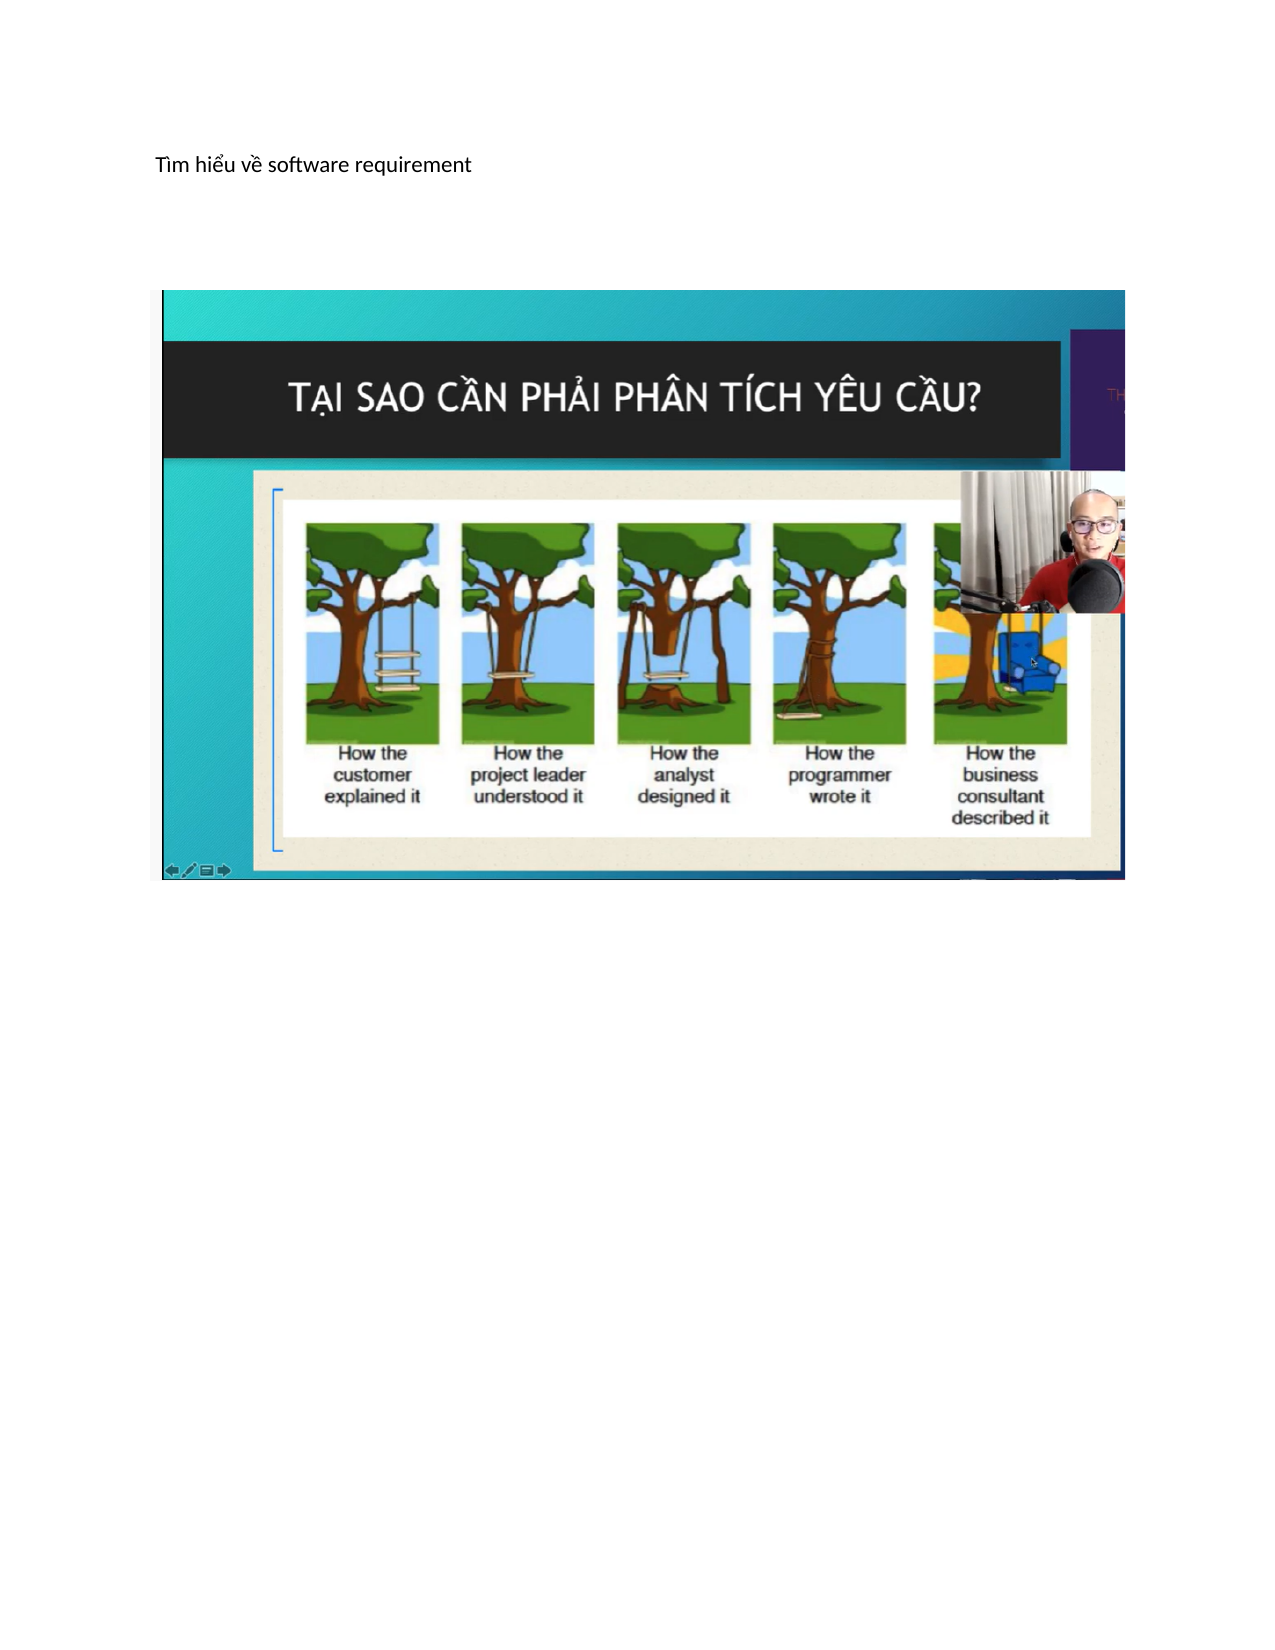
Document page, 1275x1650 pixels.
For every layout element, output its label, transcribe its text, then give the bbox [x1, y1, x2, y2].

text Tìm hiểu về software requirement [150, 150, 1125, 178]
picture [150, 290, 1125, 881]
